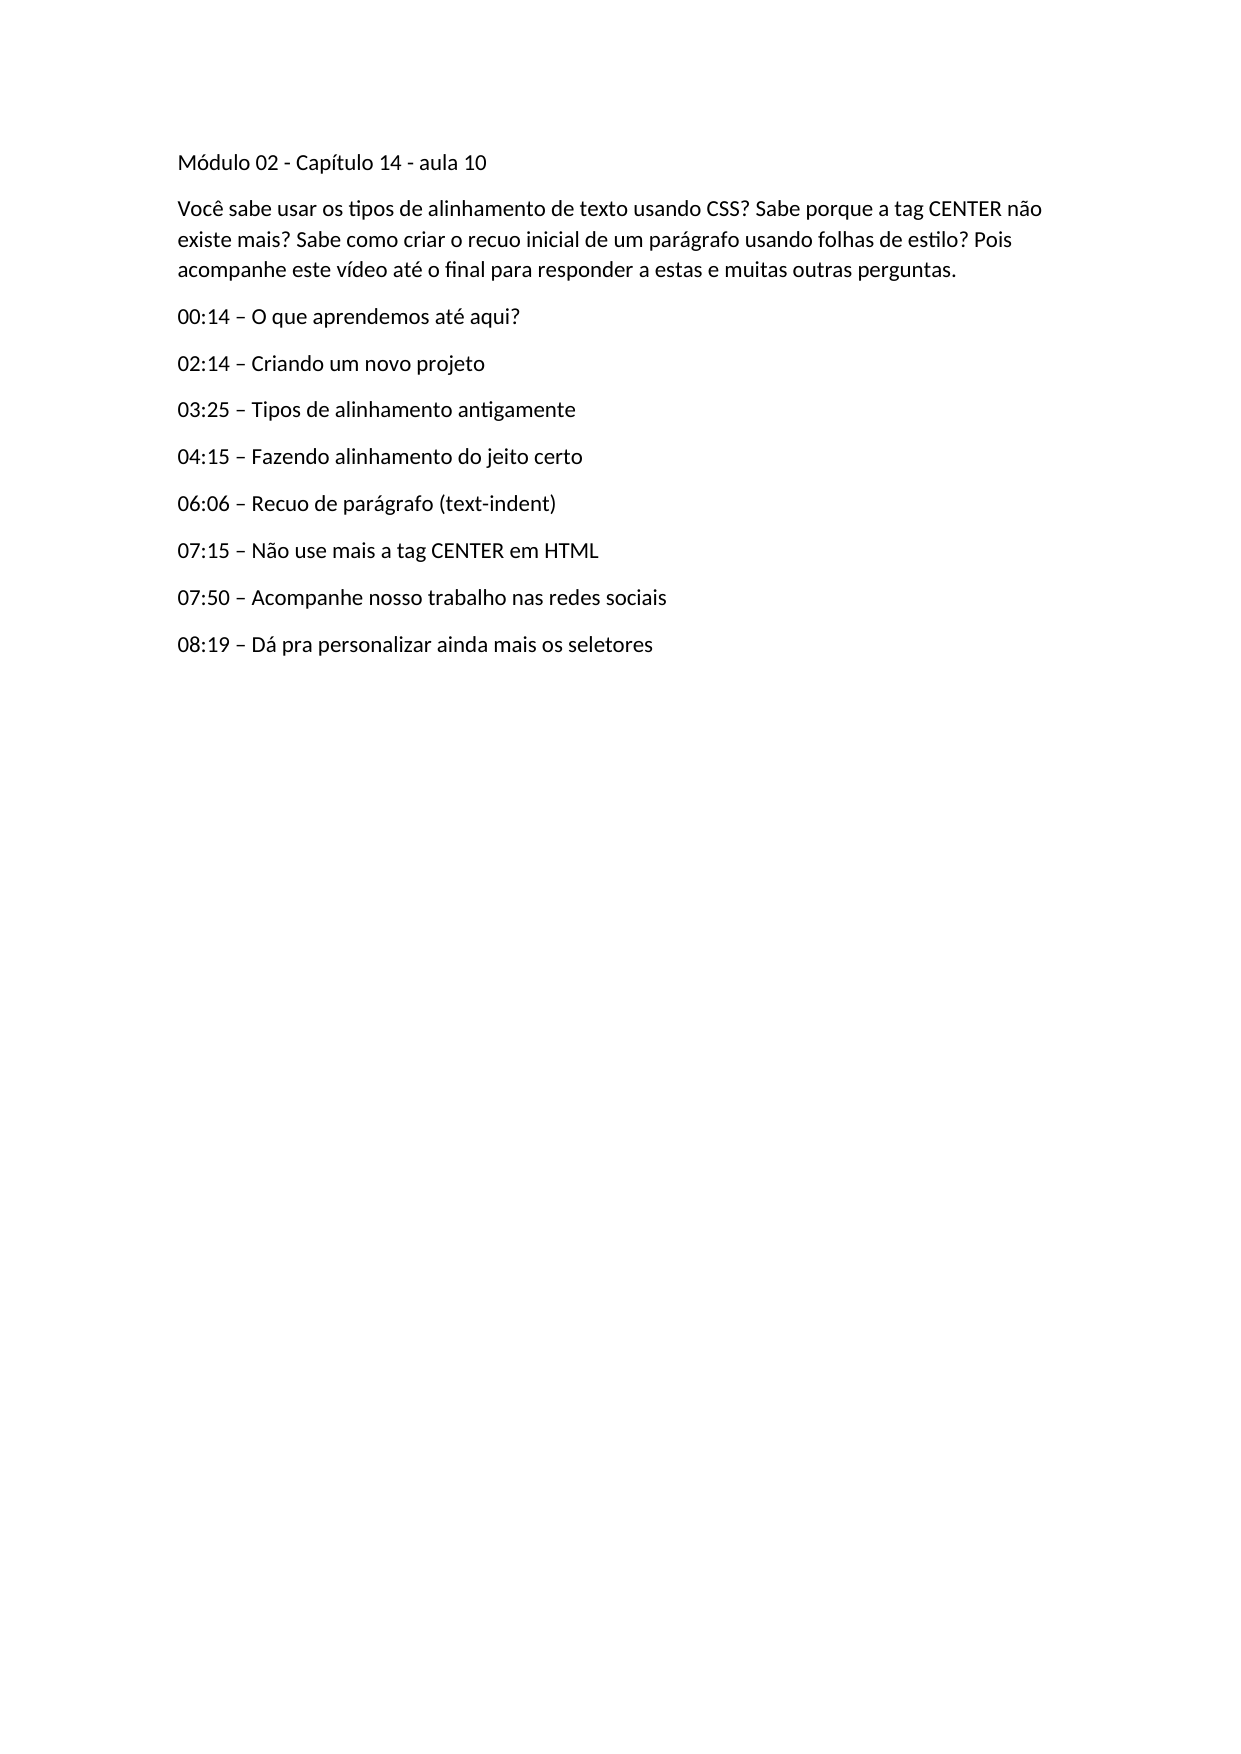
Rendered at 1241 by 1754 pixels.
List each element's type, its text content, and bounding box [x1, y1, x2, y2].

text 06:06​ – Recuo de parágrafo (text-indent) [177, 489, 1063, 517]
text Módulo 02 - Capítulo 14 - aula 10 [177, 148, 1063, 176]
text Você sabe usar os tipos de alinhamento de texto usando CSS? Sabe porque a tag CENTER não existe mais? Sabe como criar o recuo inicial de um parágrafo usando folhas de estilo? Pois acompanhe este vídeo até o final para responder a estas e muitas outras perguntas. [177, 194, 1063, 283]
text 03:25​ – Tipos de alinhamento antigamente [177, 396, 1063, 423]
text 08:19​ – Dá pra personalizar ainda mais os seletores [177, 630, 1063, 658]
text 07:50​ – Acompanhe nosso trabalho nas redes sociais [177, 583, 1063, 611]
text 00:14​ – O que aprendemos até aqui? [177, 302, 1063, 330]
text 02:14​ – Criando um novo projeto [177, 349, 1063, 377]
text 04:15​ – Fazendo alinhamento do jeito certo [177, 442, 1063, 470]
text 07:15​ – Não use mais a tag CENTER em HTML [177, 536, 1063, 564]
